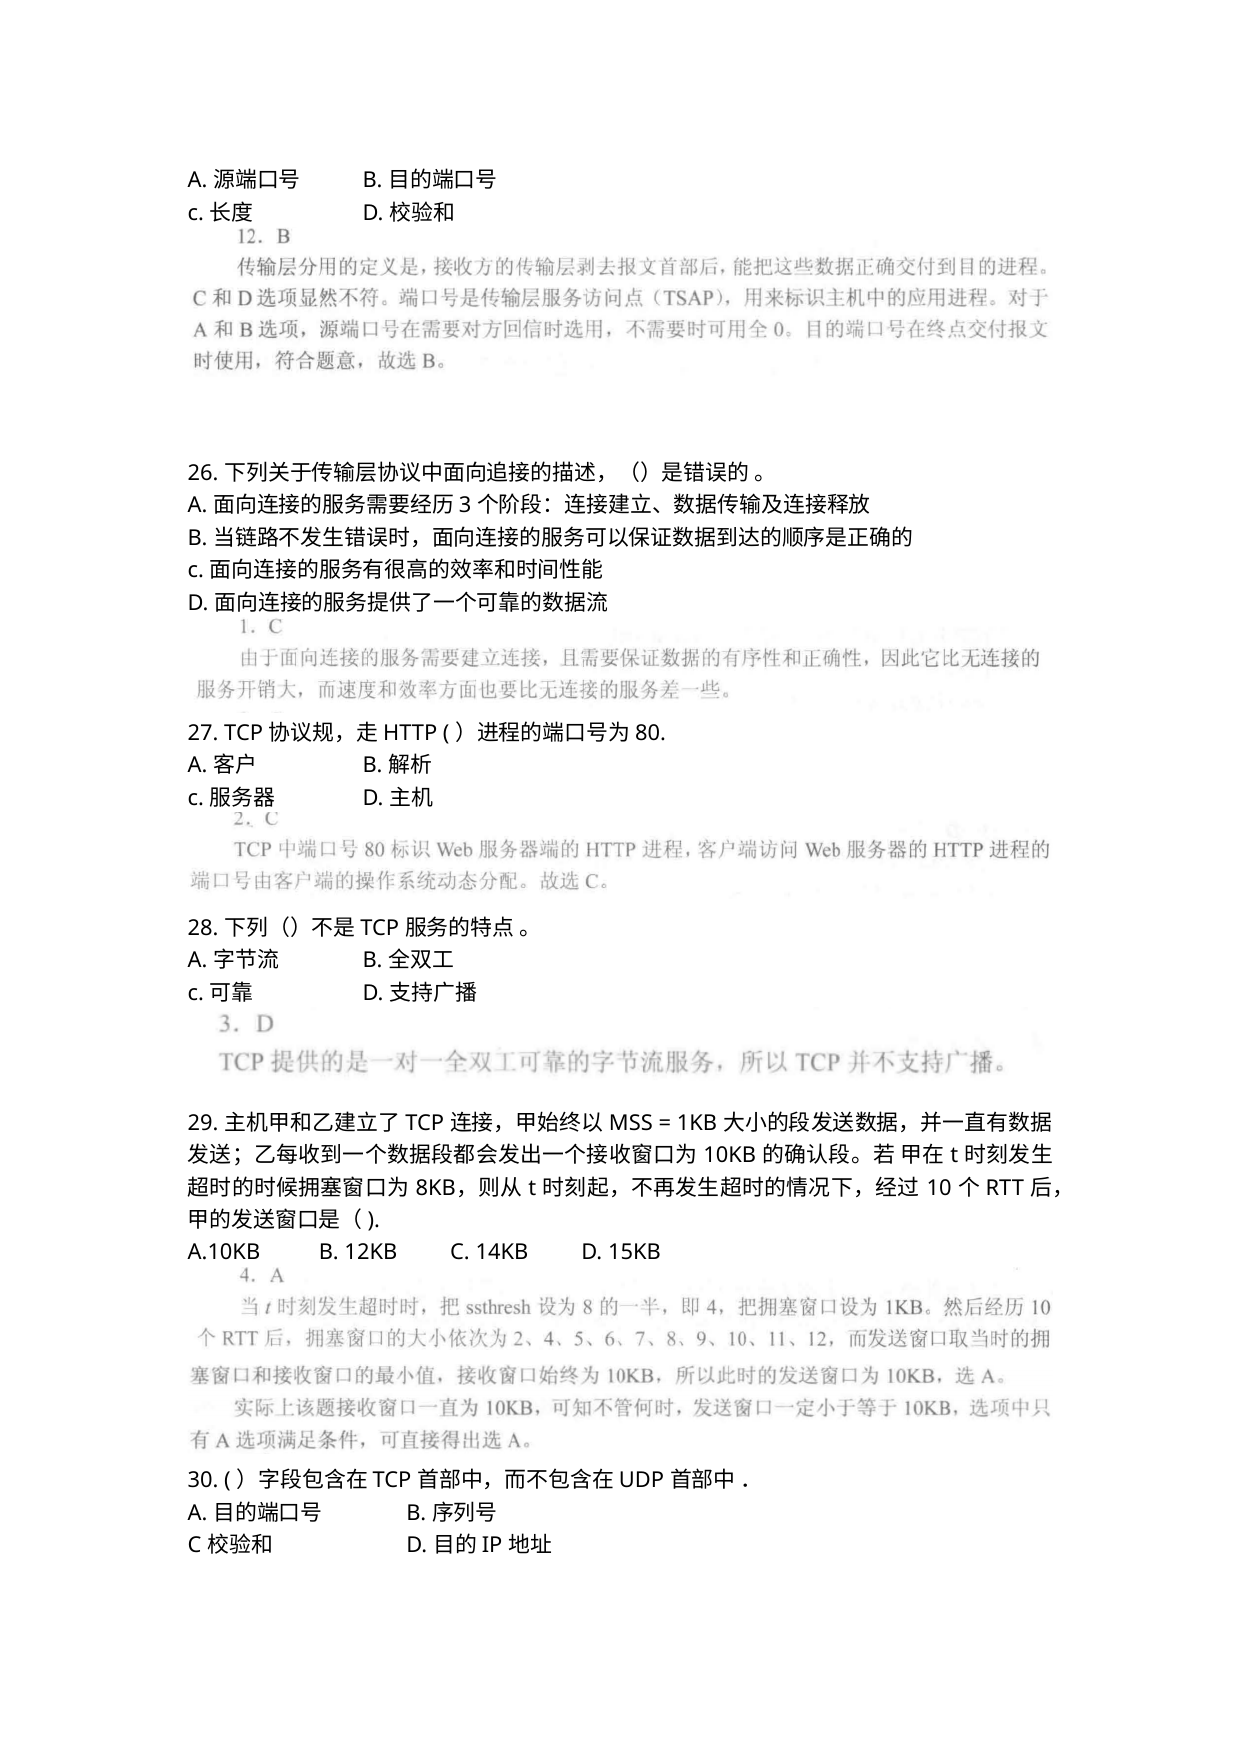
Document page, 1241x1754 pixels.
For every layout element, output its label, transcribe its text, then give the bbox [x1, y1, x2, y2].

text C 校验和 D. 目的 IP 地址 [187, 1527, 1053, 1559]
picture [187, 1007, 1053, 1085]
picture [187, 617, 1053, 713]
text A. 面向连接的服务需要经历 3 个阶段：连接建立、数据传输及连接释放 [187, 487, 1053, 519]
text c. 服务器 D. 主机 [187, 779, 1053, 812]
text A. 客户 B. 解析 [187, 747, 1053, 779]
picture [187, 227, 1053, 377]
text c. 可靠 D. 支持广播 [187, 974, 1053, 1007]
text D. 面向连接的服务提供了一个可靠的数据流 [187, 584, 1053, 617]
text A.10KB B. 12KB C. 14KB D. 15KB [187, 1234, 1053, 1267]
text c. 面向连接的服务有很高的效率和时间性能 [187, 552, 1053, 584]
text c. 长度 D. 校验和 [187, 194, 1053, 227]
text A. 源端口号 B. 目的端口号 [187, 162, 1053, 194]
text 29. 主机甲和乙建立了 TCP 连接，甲始终以 MSS = 1KB 大小的段发送数据，并一直有数据发送；乙每收到一个数据段都会发出一个接收窗口为 10KB 的确认段。若 甲在 t 时刻发生超时的时候拥塞窗口为 8KB，则从 t 时刻起，不再发生超时的情况下，经过 10 个 RTT 后，甲的发送窗口是（ ). [187, 1104, 1053, 1234]
picture [187, 1364, 1053, 1454]
picture [187, 812, 1053, 899]
text 28. 下列（）不是 TCP 服务的特点 。 [187, 909, 1053, 942]
text A. 字节流 B. 全双工 [187, 942, 1053, 974]
text B. 当链路不发生错误时，面向连接的服务可以保证数据到达的顺序是正确的 [187, 519, 1053, 552]
picture [187, 1267, 1053, 1350]
text 26. 下列关于传输层协议中面向追接的描述，（）是错误的 。 [187, 454, 1053, 487]
text 27. TCP 协议规，走 HTTP ( ）进程的端口号为 80. [187, 714, 1053, 747]
text A. 目的端口号 B. 序列号 [187, 1494, 1053, 1527]
text 30. ( ）字段包含在 TCP 首部中，而不包含在 UDP 首部中 ． [187, 1462, 1053, 1494]
